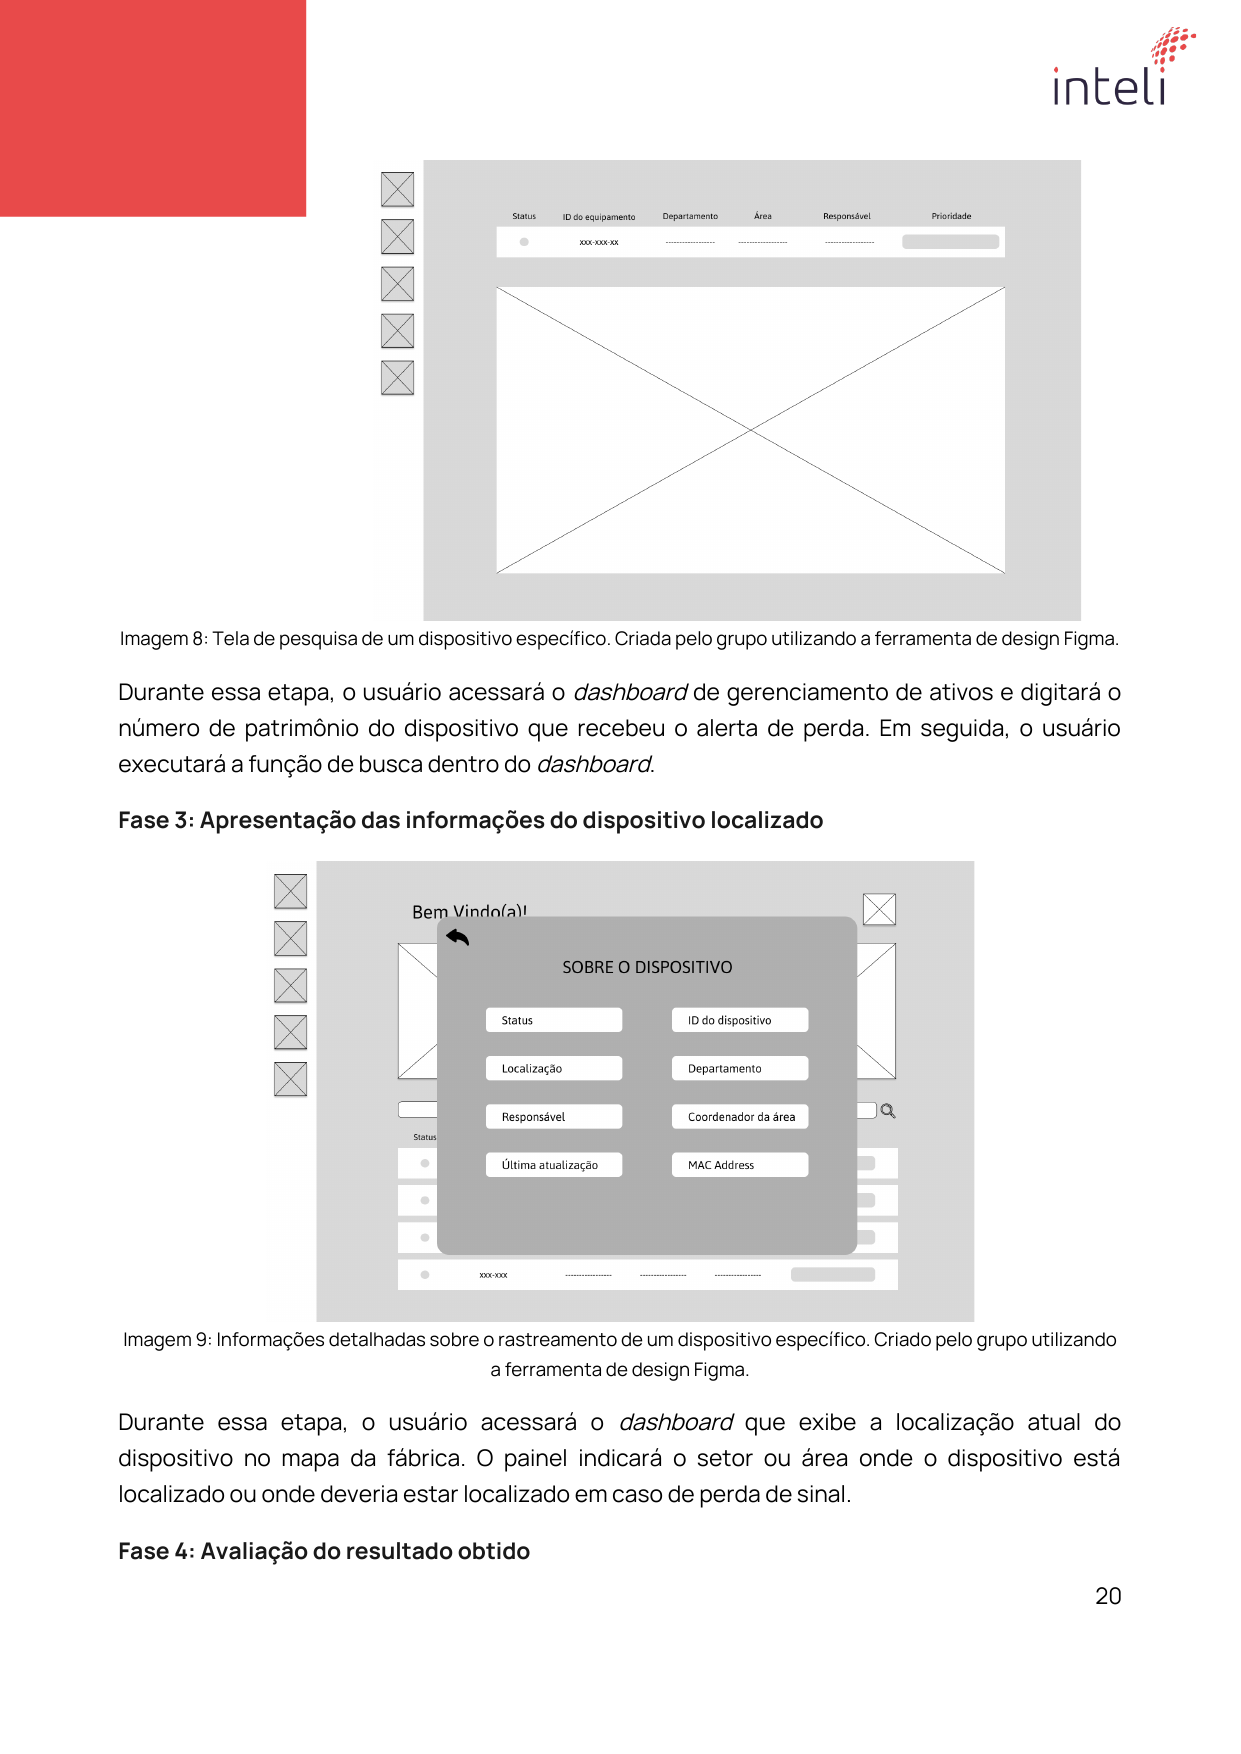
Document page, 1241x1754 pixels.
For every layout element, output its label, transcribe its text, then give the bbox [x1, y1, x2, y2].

text Fase 4: Avaliação do resultado obtido [118, 1535, 1122, 1567]
text Imagem 9: Informações detalhadas sobre o rastreamento de um dispositivo específico. Criado pelo grupo utilizando a ferramenta de design Figma. [118, 1327, 1122, 1382]
picture [265, 861, 975, 1322]
picture [1054, 27, 1197, 105]
text Imagem 8: Tela de pesquisa de um dispositivo específico. Criada pelo grupo utilizando a ferramenta de design Figma. [118, 625, 1122, 651]
text Fase 3: Apresentação das informações do dispositivo localizado [118, 804, 1122, 836]
picture [0, 0, 307, 217]
text Durante essa etapa, o usuário acessará o dashboard que exibe a localização atual do dispositivo no mapa da fábrica. O painel indicará o setor ou área onde o dispositivo está localizado ou onde deveria estar localizado em caso de perda de sinal. [118, 1406, 1122, 1510]
text Durante essa etapa, o usuário acessará o dashboard de gerenciamento de ativos e digitará o número de patrimônio do dispositivo que recebeu o alerta de perda. Em seguida, o usuário executará a função de busca dentro do dashboard. [118, 676, 1122, 779]
picture [372, 160, 1082, 621]
